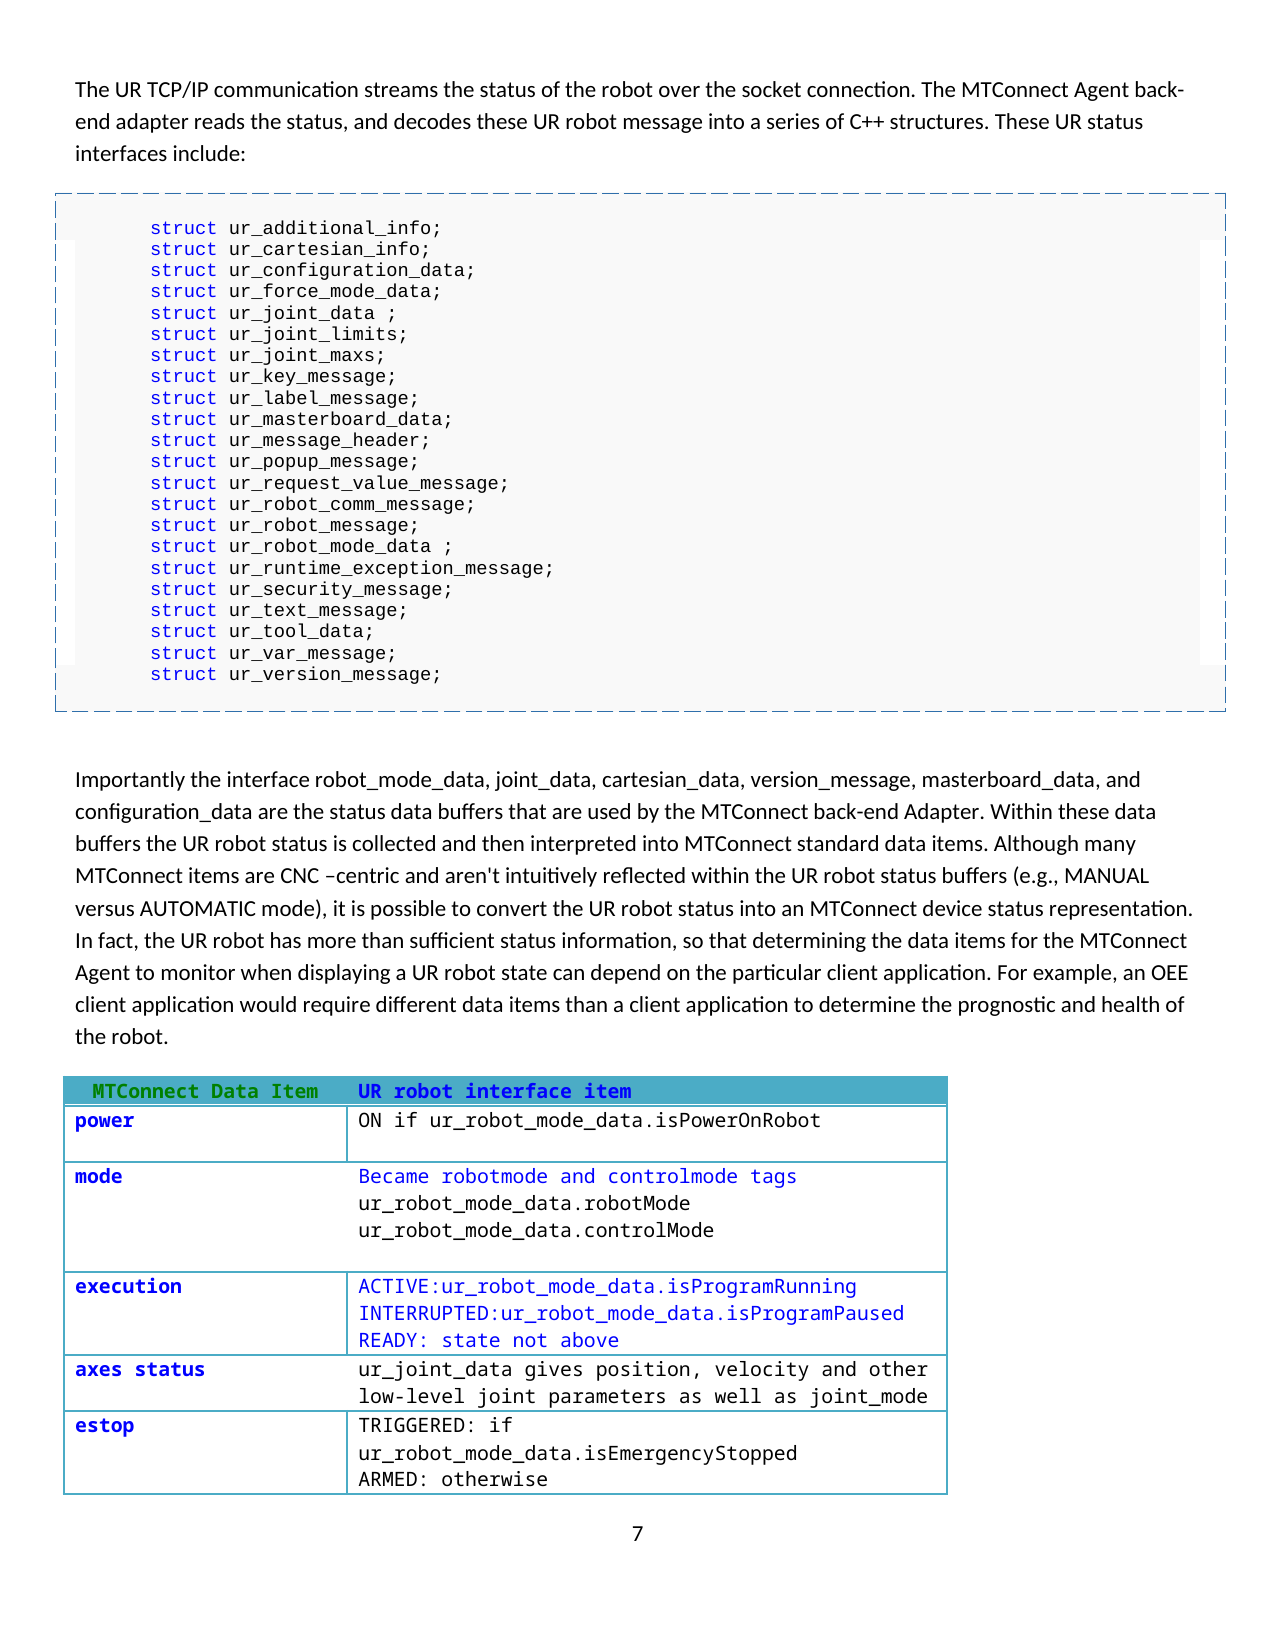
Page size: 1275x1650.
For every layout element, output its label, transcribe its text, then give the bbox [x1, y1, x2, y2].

text struct ur_additional_info; [55, 192, 1226, 240]
text struct ur_runtime_exception_message; [75, 558, 1200, 580]
table_cell estop [65, 1412, 346, 1493]
text struct ur_message_header; [75, 431, 1200, 452]
table_header MTConnect Data Item [65, 1078, 347, 1104]
text The UR TCP/IP communication streams the status of the robot over the socket connection. The MTConnect Agent back-end adapter reads the status, and decodes these UR robot message into a series of C++ structures. These UR status interfaces include: [75, 75, 1200, 167]
table_cell TRIGGERED: if ur_robot_mode_data.isEmergencyStopped ARMED: otherwise [348, 1412, 946, 1493]
table_cell ur_joint_data gives position, velocity and other low-level joint parameters as well as joint_mode [347, 1356, 946, 1410]
table_cell ACTIVE:ur_robot_mode_data.isProgramRunning INTERRUPTED:ur_robot_mode_data.isProgramPaused READY: state not above [348, 1273, 946, 1354]
table_cell ON if ur_robot_mode_data.isPowerOnRobot [348, 1107, 946, 1161]
text struct ur_configuration_data; [75, 261, 1200, 282]
text Importantly the interface robot_mode_data, joint_data, cartesian_data, version_message, masterboard_data, and configuration_data are the status data buffers that are used by the MTConnect back-end Adapter. Within these data buffers the UR robot status is collected and then interpreted into MTConnect standard data items. Although many MTConnect items are CNC –centric and aren't intuitively reflected within the UR robot status buffers (e.g., MANUAL versus AUTOMATIC mode), it is possible to convert the UR robot status into an MTConnect device status representation. In fact, the UR robot has more than sufficient status information, so that determining the data items for the MTConnect Agent to monitor when displaying a UR robot state can depend on the particular client application. For example, an OEE client application would require different data items than a client application to determine the prognostic and health of the robot. [75, 765, 1200, 1051]
table_cell execution [65, 1273, 346, 1354]
text struct ur_joint_maxs; [75, 346, 1200, 367]
text struct ur_tool_data; [75, 622, 1200, 639]
text struct ur_text_message; [75, 601, 1200, 622]
text struct ur_popup_message; [75, 452, 1200, 473]
table_cell power [65, 1107, 346, 1161]
text struct ur_label_message; [75, 388, 1200, 410]
text struct ur_version_message; [55, 639, 1226, 712]
text struct ur_joint_data ; [75, 303, 1200, 325]
text struct ur_key_message; [75, 367, 1200, 388]
table_cell axes status [65, 1356, 347, 1410]
text struct ur_cartesian_info; [75, 240, 1200, 261]
table_cell Became robotmode and controlmode tags ur_robot_mode_data.robotMode ur_robot_mode_data.controlMode [347, 1163, 946, 1271]
table_cell mode [65, 1163, 347, 1271]
text struct ur_robot_message; [75, 516, 1200, 537]
text struct ur_security_message; [75, 580, 1200, 601]
text struct ur_robot_mode_data ; [75, 537, 1200, 558]
text struct ur_robot_comm_message; [75, 495, 1200, 516]
text struct ur_force_mode_data; [75, 282, 1200, 303]
table_header UR robot interface item [347, 1078, 946, 1104]
text struct ur_masterboard_data; [75, 410, 1200, 431]
text struct ur_request_value_message; [75, 473, 1200, 495]
text struct ur_joint_limits; [75, 325, 1200, 346]
